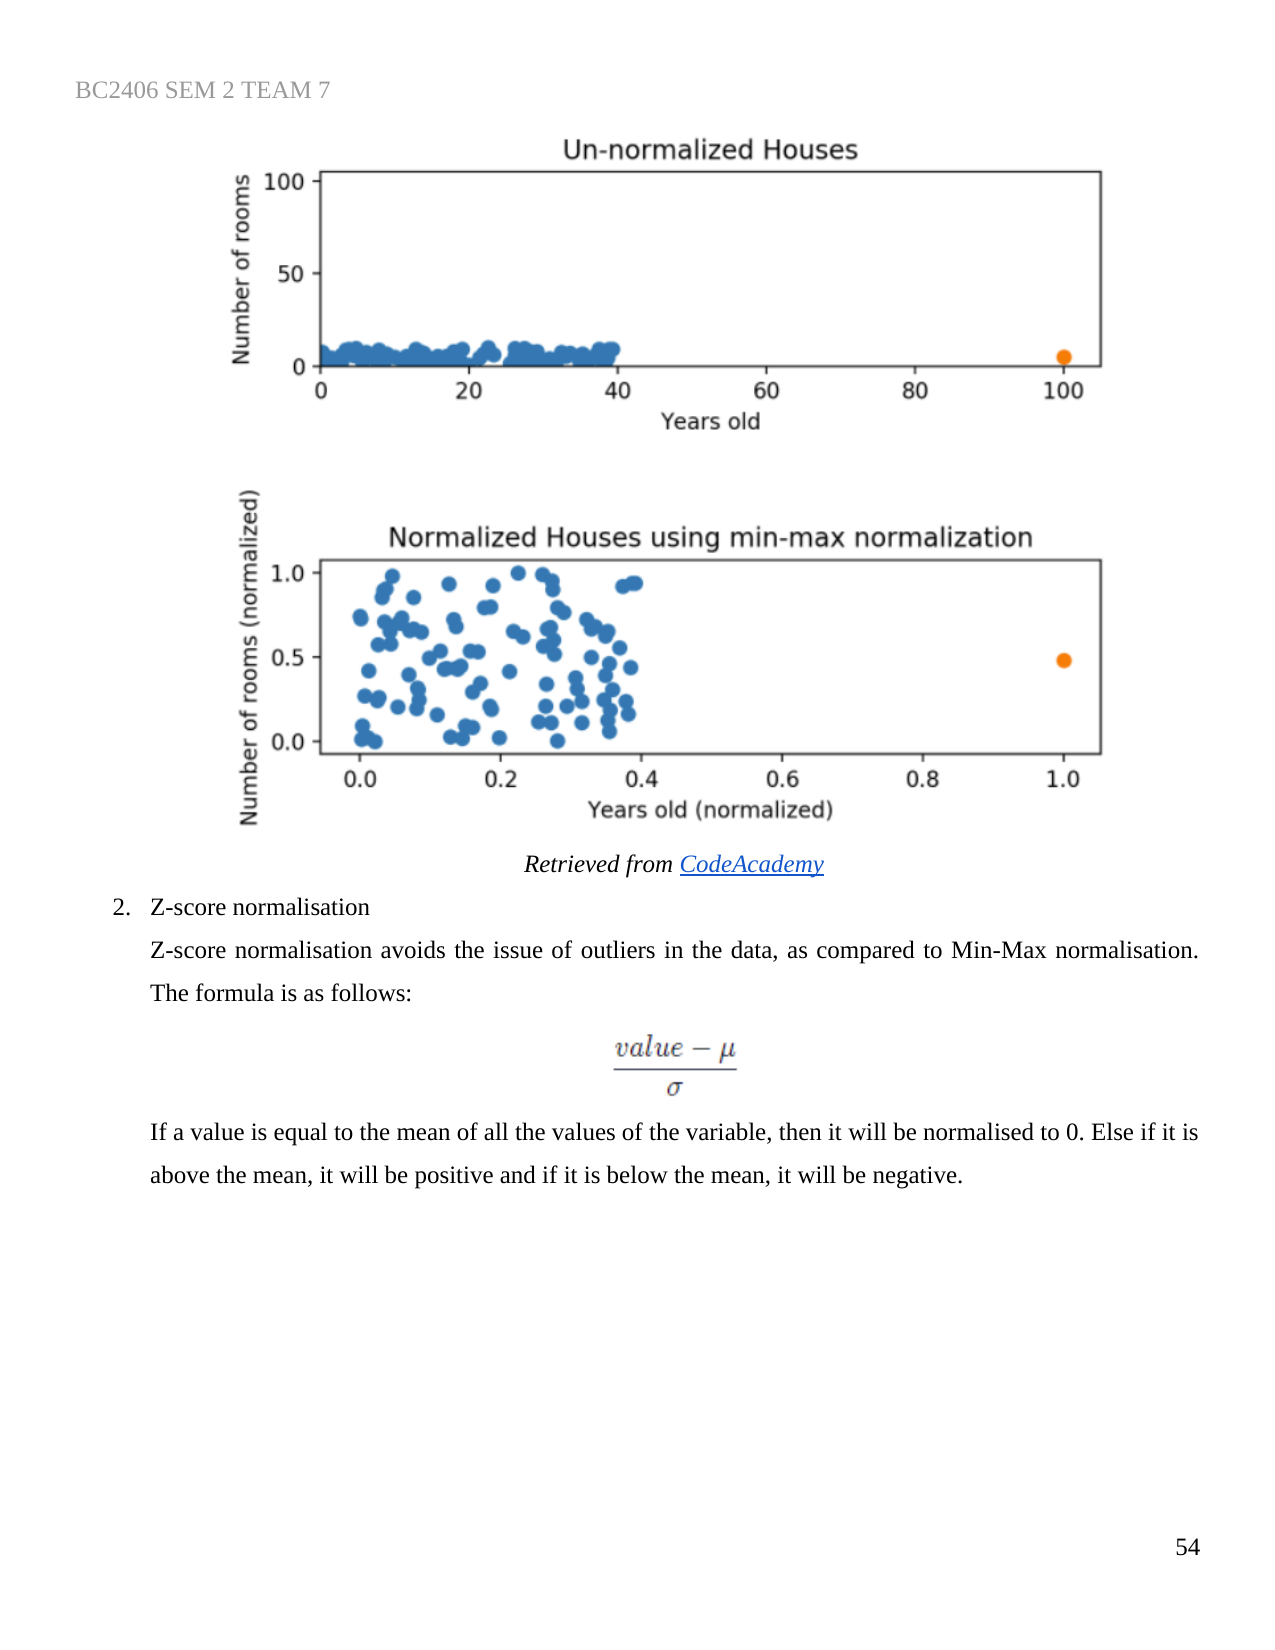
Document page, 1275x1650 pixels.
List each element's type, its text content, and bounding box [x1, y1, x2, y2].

list Z-score normalisation [112, 892, 1200, 921]
picture [609, 1021, 754, 1103]
text If a value is equal to the mean of all the values of the variable, then it will be normalised to 0. Else if it is above the mean, it will be positive and if it is below the mean, it will be negative. [150, 1117, 1200, 1188]
text Z-score normalisation avoids the issue of outliers in the data, as compared to Min-Max normalisation. The formula is as follows: [150, 935, 1200, 1007]
picture [208, 118, 1142, 835]
text Retrieved from CodeAcademy [150, 849, 1200, 878]
